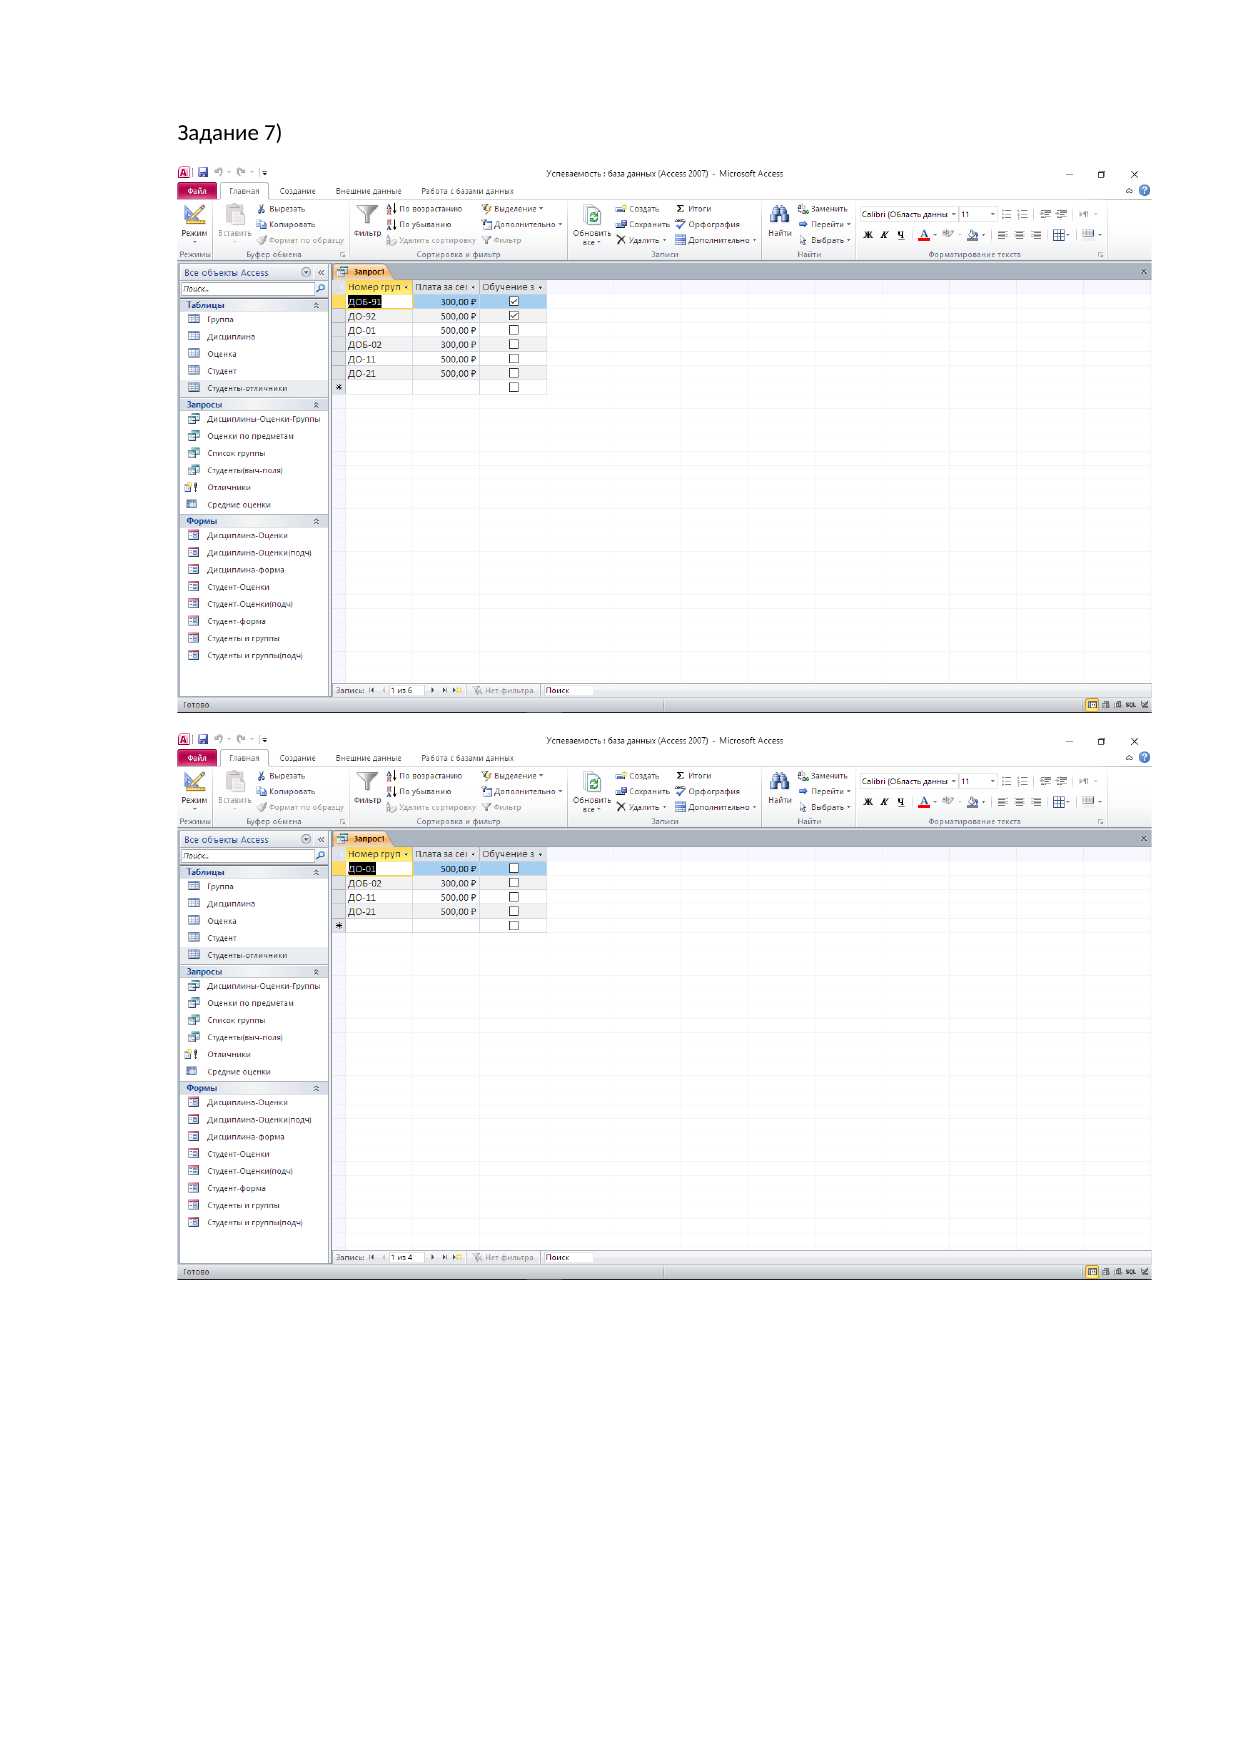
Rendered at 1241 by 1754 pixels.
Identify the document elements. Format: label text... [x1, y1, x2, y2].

picture [177, 165, 1152, 713]
picture [177, 731, 1152, 1280]
text Задание 7) [177, 118, 1152, 146]
